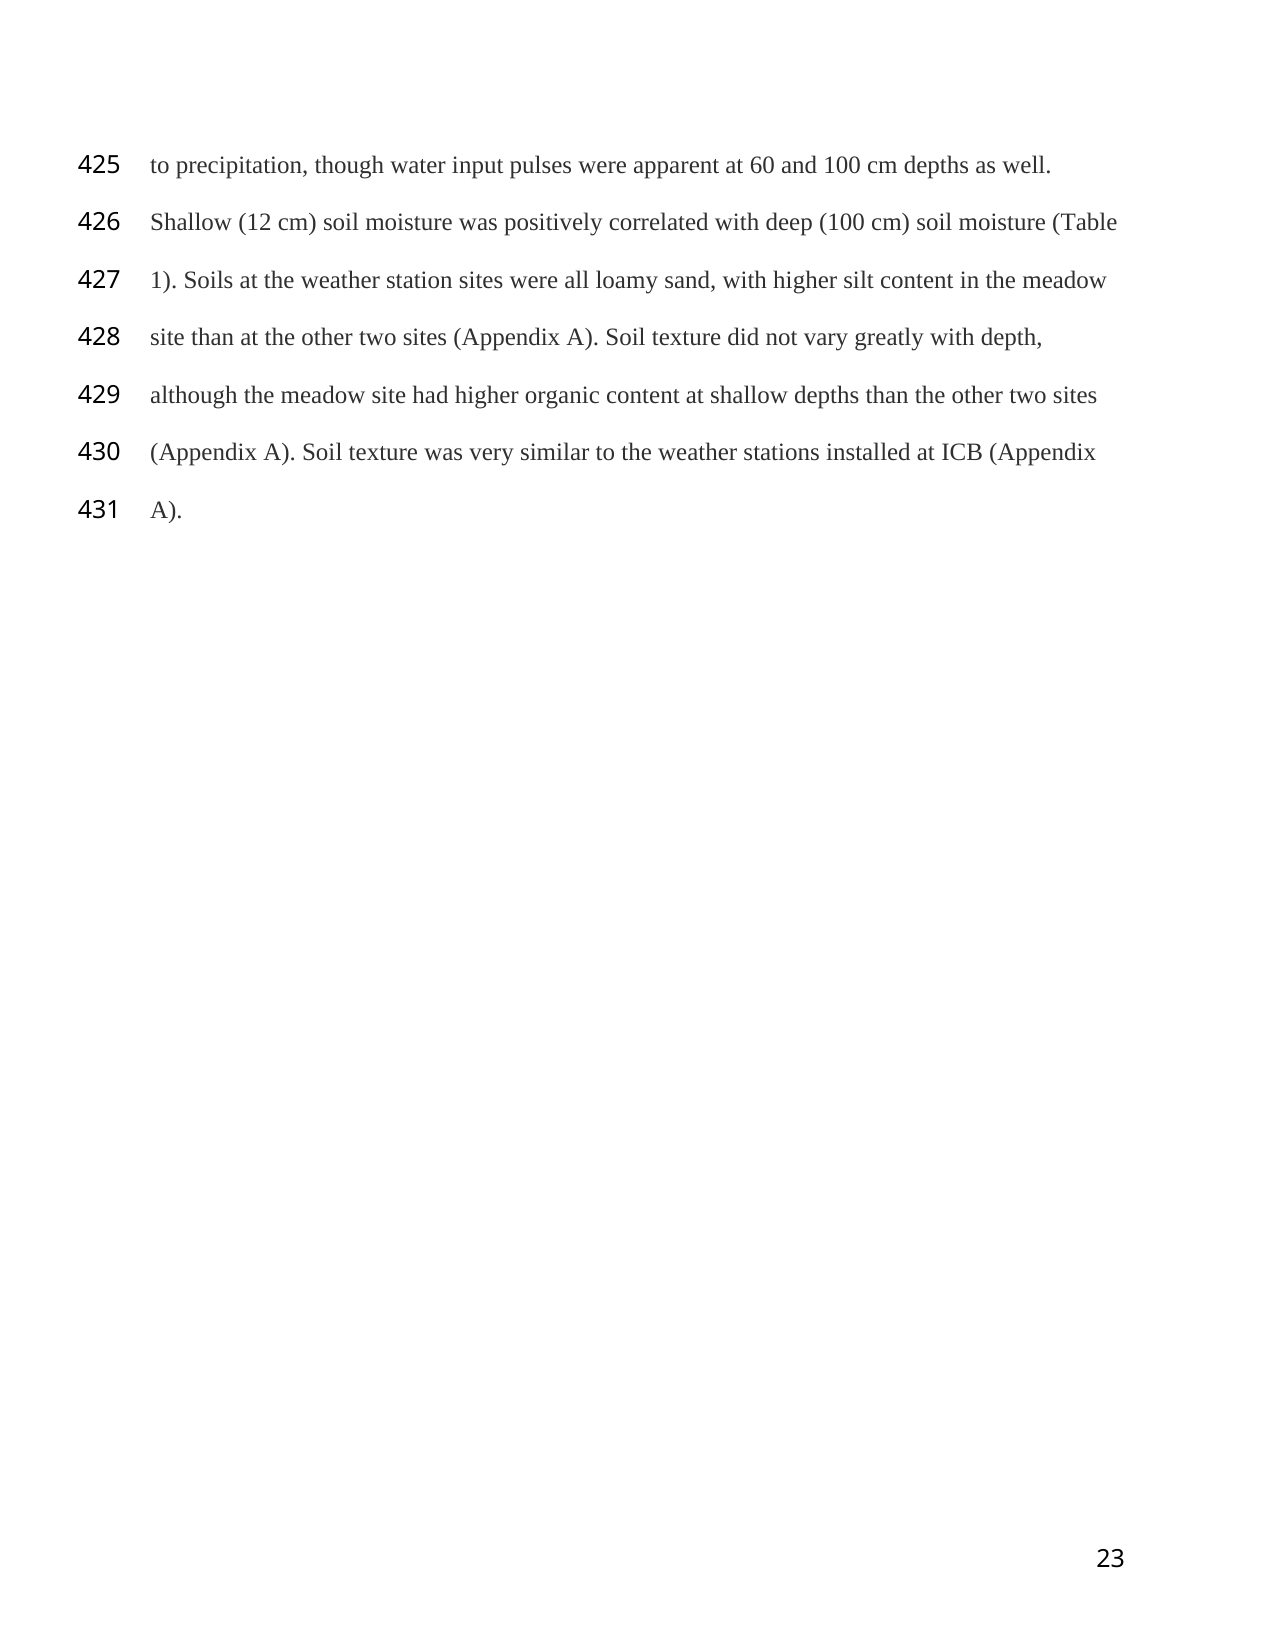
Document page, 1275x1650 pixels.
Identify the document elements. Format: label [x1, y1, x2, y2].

text [150, 150, 1125, 524]
